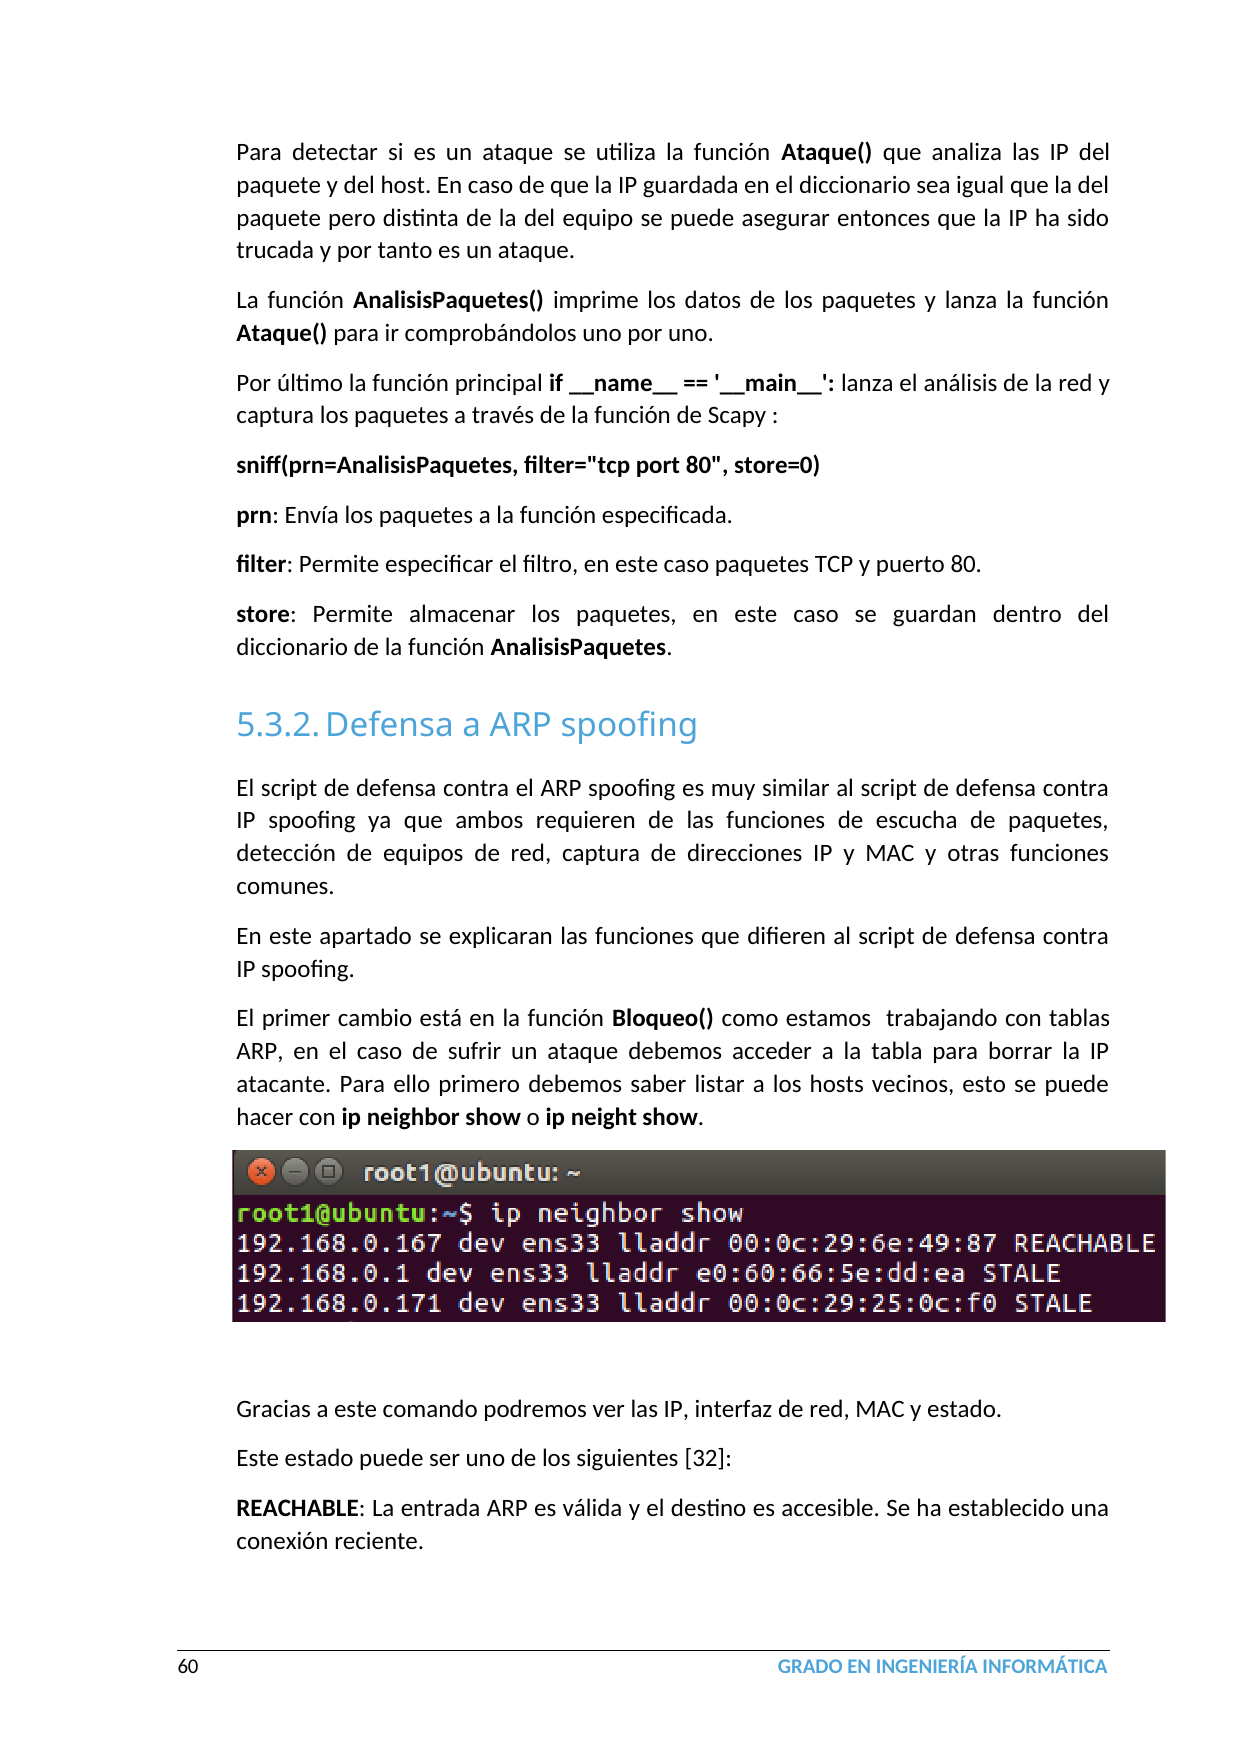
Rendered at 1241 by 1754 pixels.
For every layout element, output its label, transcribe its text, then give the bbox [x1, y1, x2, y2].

text El primer cambio está en la función Bloqueo() como estamos trabajando con tablas ARP, en el caso de sufrir un ataque debemos acceder a la tabla para borrar la IP atacante. Para ello primero debemos saber listar a los hosts vecinos, esto se puede hacer con ip neighbor show o ip neight show. [236, 1002, 1110, 1132]
text store: Permite almacenar los paquetes, en este caso se guardan dentro del diccionario de la función AnalisisPaquetes. [236, 598, 1110, 661]
text prn: Envía los paquetes a la función especificada. [236, 499, 1110, 529]
text Por último la función principal if __name__ == '__main__': lanza el análisis de la red y captura los paquetes a través de la función de Scapy : [236, 367, 1110, 430]
text Este estado puede ser uno de los siguientes [32]: [236, 1443, 1110, 1473]
text Gracias a este comando podremos ver las IP, interfaz de red, MAC y estado. [236, 1393, 1110, 1423]
text Para detectar si es un ataque se utiliza la función Ataque() que analiza las IP del paquete y del host. En caso de que la IP guardada en el diccionario sea igual que la del paquete pero distinta de la del equipo se puede asegurar entonces que la IP ha sido trucada y por tanto es un ataque. [236, 136, 1110, 265]
text La función AnalisisPaquetes() imprime los datos de los paquetes y lanza la función Ataque() para ir comprobándolos uno por uno. [236, 284, 1110, 348]
picture [232, 1150, 1166, 1322]
text En este apartado se explicaran las funciones que difieren al script de defensa contra IP spoofing. [236, 920, 1110, 983]
text El script de defensa contra el ARP spoofing es muy similar al script de defensa contra IP spoofing ya que ambos requieren de las funciones de escucha de paquetes, detección de equipos de red, captura de direcciones IP y MAC y otras funciones comunes. [236, 772, 1110, 901]
text sniff(prn=AnalisisPaquetes, filter="tcp port 80", store=0) [236, 449, 1110, 480]
text filter: Permite especificar el filtro, en este caso paquetes TCP y puerto 80. [236, 548, 1110, 579]
text REACHABLE: La entrada ARP es válida y el destino es accesible. Se ha establecido una conexión reciente. [236, 1492, 1110, 1556]
subtitle Defensa a ARP spoofing [236, 701, 1110, 747]
